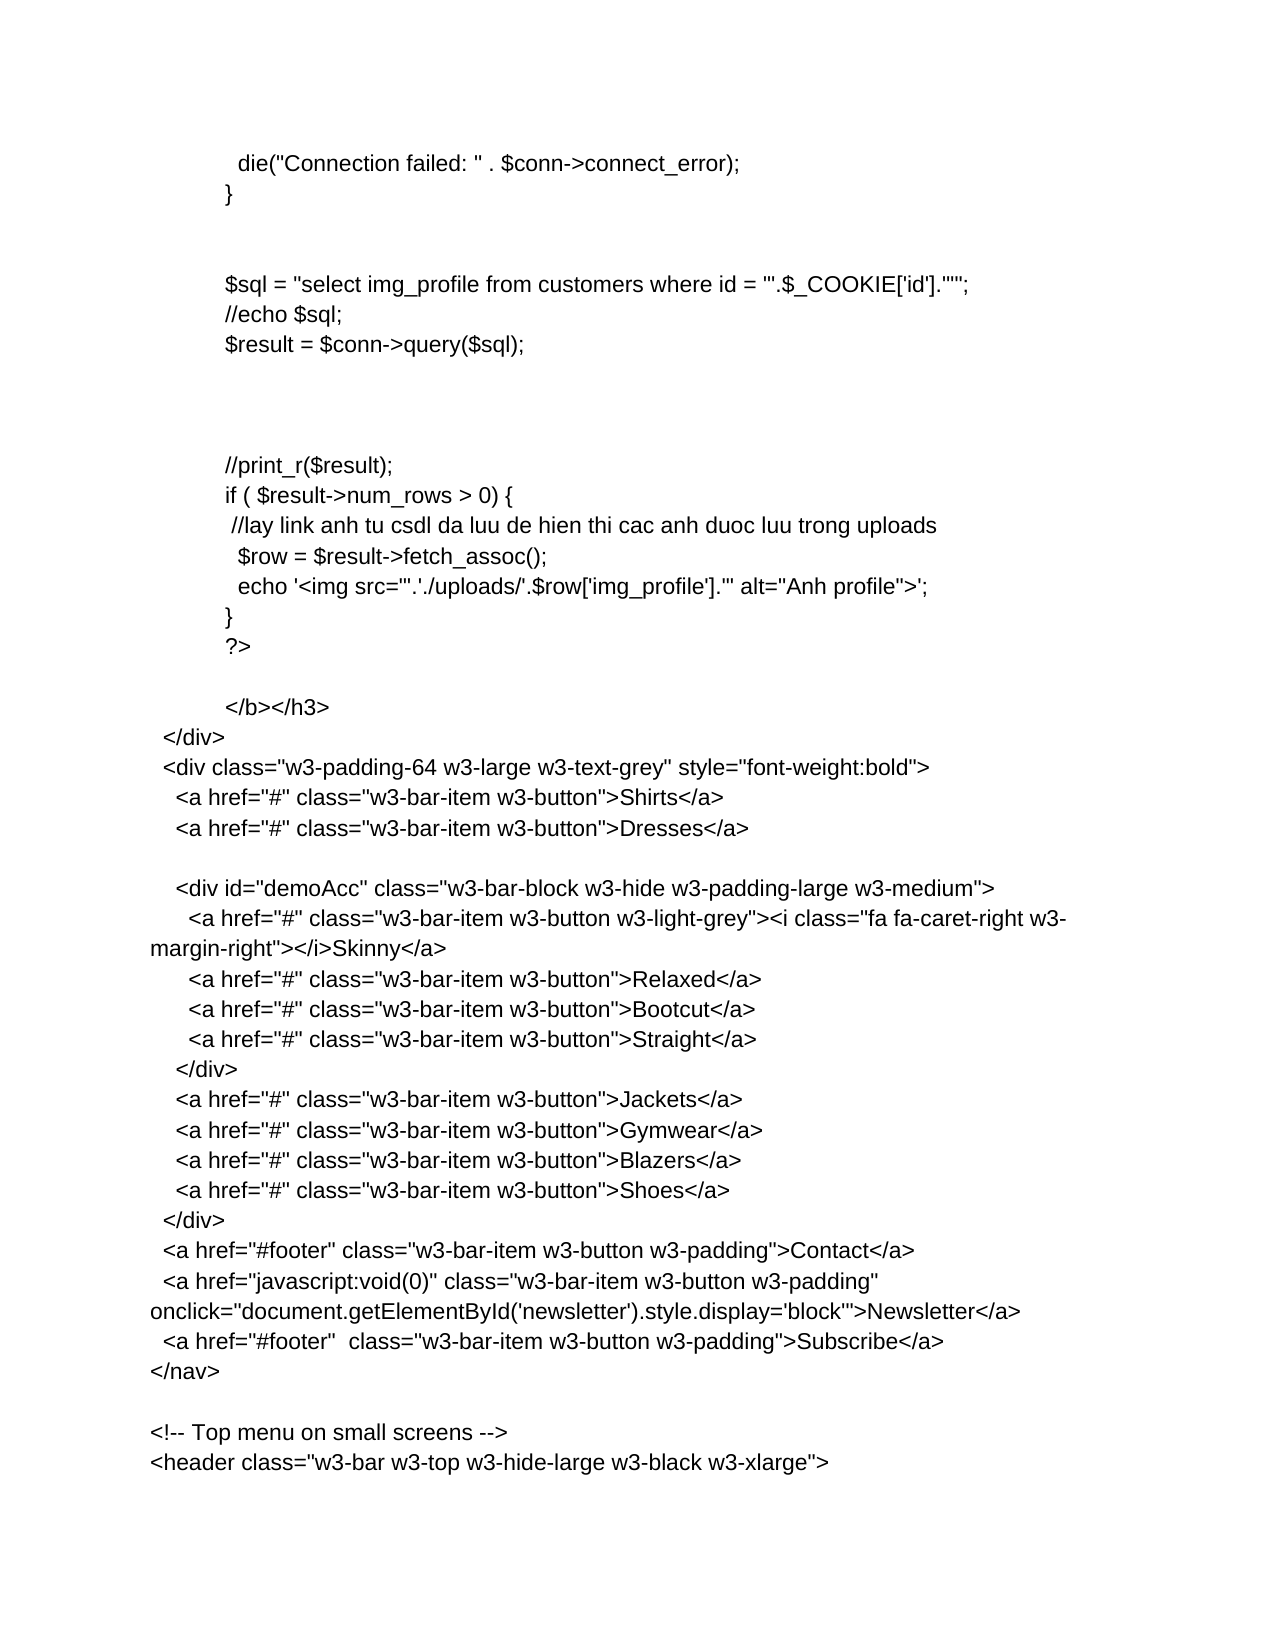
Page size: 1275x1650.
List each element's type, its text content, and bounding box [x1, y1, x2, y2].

text <a href="javascript:void(0)" class="w3-bar-item w3-button w3-padding" onclick="document.getElementById('newsletter').style.display='block'">Newsletter</a> [150, 1268, 1125, 1324]
text <a href="#" class="w3-bar-item w3-button">Shoes</a> [150, 1177, 1125, 1203]
text } [150, 180, 1125, 207]
text </b></h3> [150, 694, 1125, 720]
text <a href="#" class="w3-bar-item w3-button">Blazers</a> [150, 1147, 1125, 1173]
text </nav> [150, 1358, 1125, 1385]
text <a href="#footer" class="w3-bar-item w3-button w3-padding">Subscribe</a> [150, 1328, 1125, 1354]
text $result = $conn->query($sql); [150, 331, 1125, 358]
text <header class="w3-bar w3-top w3-hide-large w3-black w3-xlarge"> [150, 1449, 1125, 1475]
text <div id="demoAcc" class="w3-bar-block w3-hide w3-padding-large w3-medium"> [150, 875, 1125, 901]
text <div class="w3-padding-64 w3-large w3-text-grey" style="font-weight:bold"> [150, 754, 1125, 781]
text </div> [150, 1056, 1125, 1083]
text ?> [150, 633, 1125, 660]
text <!-- Top menu on small screens --> [150, 1419, 1125, 1445]
text if ( $result->num_rows > 0) { [150, 482, 1125, 509]
text <a href="#" class="w3-bar-item w3-button w3-light-grey"><i class="fa fa-caret-right w3-margin-right"></i>Skinny</a> [150, 905, 1125, 962]
text <a href="#" class="w3-bar-item w3-button">Gymwear</a> [150, 1117, 1125, 1143]
text <a href="#" class="w3-bar-item w3-button">Shirts</a> [150, 784, 1125, 811]
text die("Connection failed: " . $conn->connect_error); [150, 150, 1125, 176]
text </div> [150, 1207, 1125, 1234]
text //echo $sql; [150, 301, 1125, 327]
text <a href="#" class="w3-bar-item w3-button">Straight</a> [150, 1026, 1125, 1052]
text $row = $result->fetch_assoc(); [150, 543, 1125, 569]
text <a href="#" class="w3-bar-item w3-button">Dresses</a> [150, 814, 1125, 841]
text <a href="#" class="w3-bar-item w3-button">Bootcut</a> [150, 996, 1125, 1022]
text } [150, 603, 1125, 629]
text <a href="#" class="w3-bar-item w3-button">Jackets</a> [150, 1086, 1125, 1113]
text //print_r($result); [150, 452, 1125, 478]
text <a href="#" class="w3-bar-item w3-button">Relaxed</a> [150, 966, 1125, 992]
text //lay link anh tu csdl da luu de hien thi cac anh duoc luu trong uploads [150, 512, 1125, 539]
text echo '<img src="'.'./uploads/'.$row['img_profile'].'" alt="Anh profile">'; [150, 573, 1125, 599]
text </div> [150, 724, 1125, 750]
text $sql = "select img_profile from customers where id = '".$_COOKIE['id']."'"; [150, 271, 1125, 297]
text <a href="#footer" class="w3-bar-item w3-button w3-padding">Contact</a> [150, 1237, 1125, 1264]
